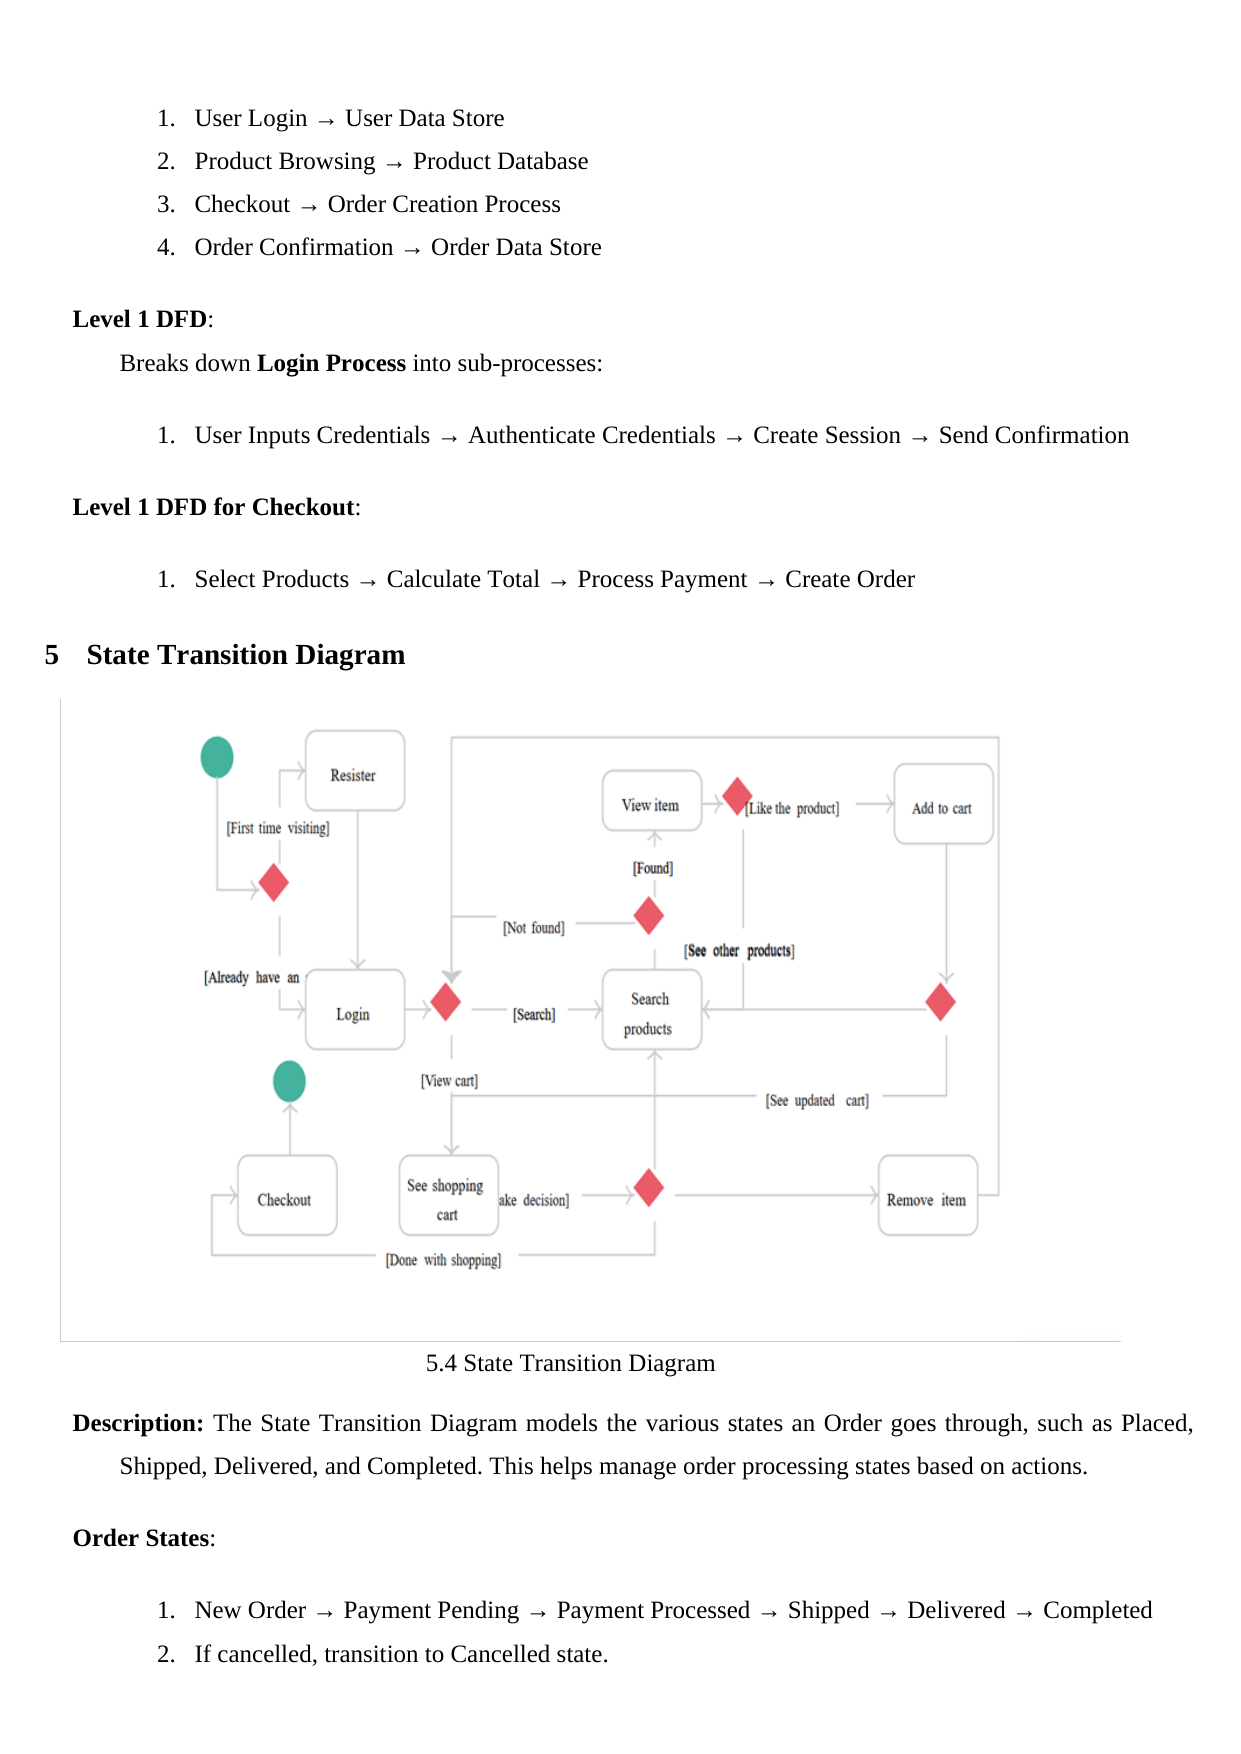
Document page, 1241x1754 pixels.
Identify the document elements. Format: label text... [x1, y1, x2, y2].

list Checkout → Order Creation Process [157, 189, 1196, 218]
picture [44, 699, 1121, 1348]
text Order States: [72, 1523, 1196, 1552]
text Description: The State Transition Diagram models the various states an Order goes through, such as Placed, Shipped, Delivered, and Completed. This helps manage order processing states based on actions. [72, 1408, 1196, 1480]
list Select Products → Calculate Total → Process Payment → Create Order [157, 564, 1196, 593]
list User Inputs Credentials → Authenticate Credentials → Create Session → Send Confirmation [157, 420, 1196, 449]
list 5.4 State Transition Diagram [426, 1348, 1196, 1376]
list User Login → User Data Store [157, 103, 1196, 132]
list Product Browsing → Product Database [157, 146, 1196, 175]
list If cancelled, transition to Cancelled state. [157, 1639, 1196, 1667]
list Order Confirmation → Order Data Store [157, 232, 1196, 261]
text Level 1 DFD: Breaks down Login Process into sub-processes: [72, 304, 1196, 376]
subtitle State Transition Diagram [44, 637, 1196, 670]
text Level 1 DFD for Checkout: [72, 492, 1196, 521]
list New Order → Payment Pending → Payment Processed → Shipped → Delivered → Completed [157, 1596, 1196, 1624]
